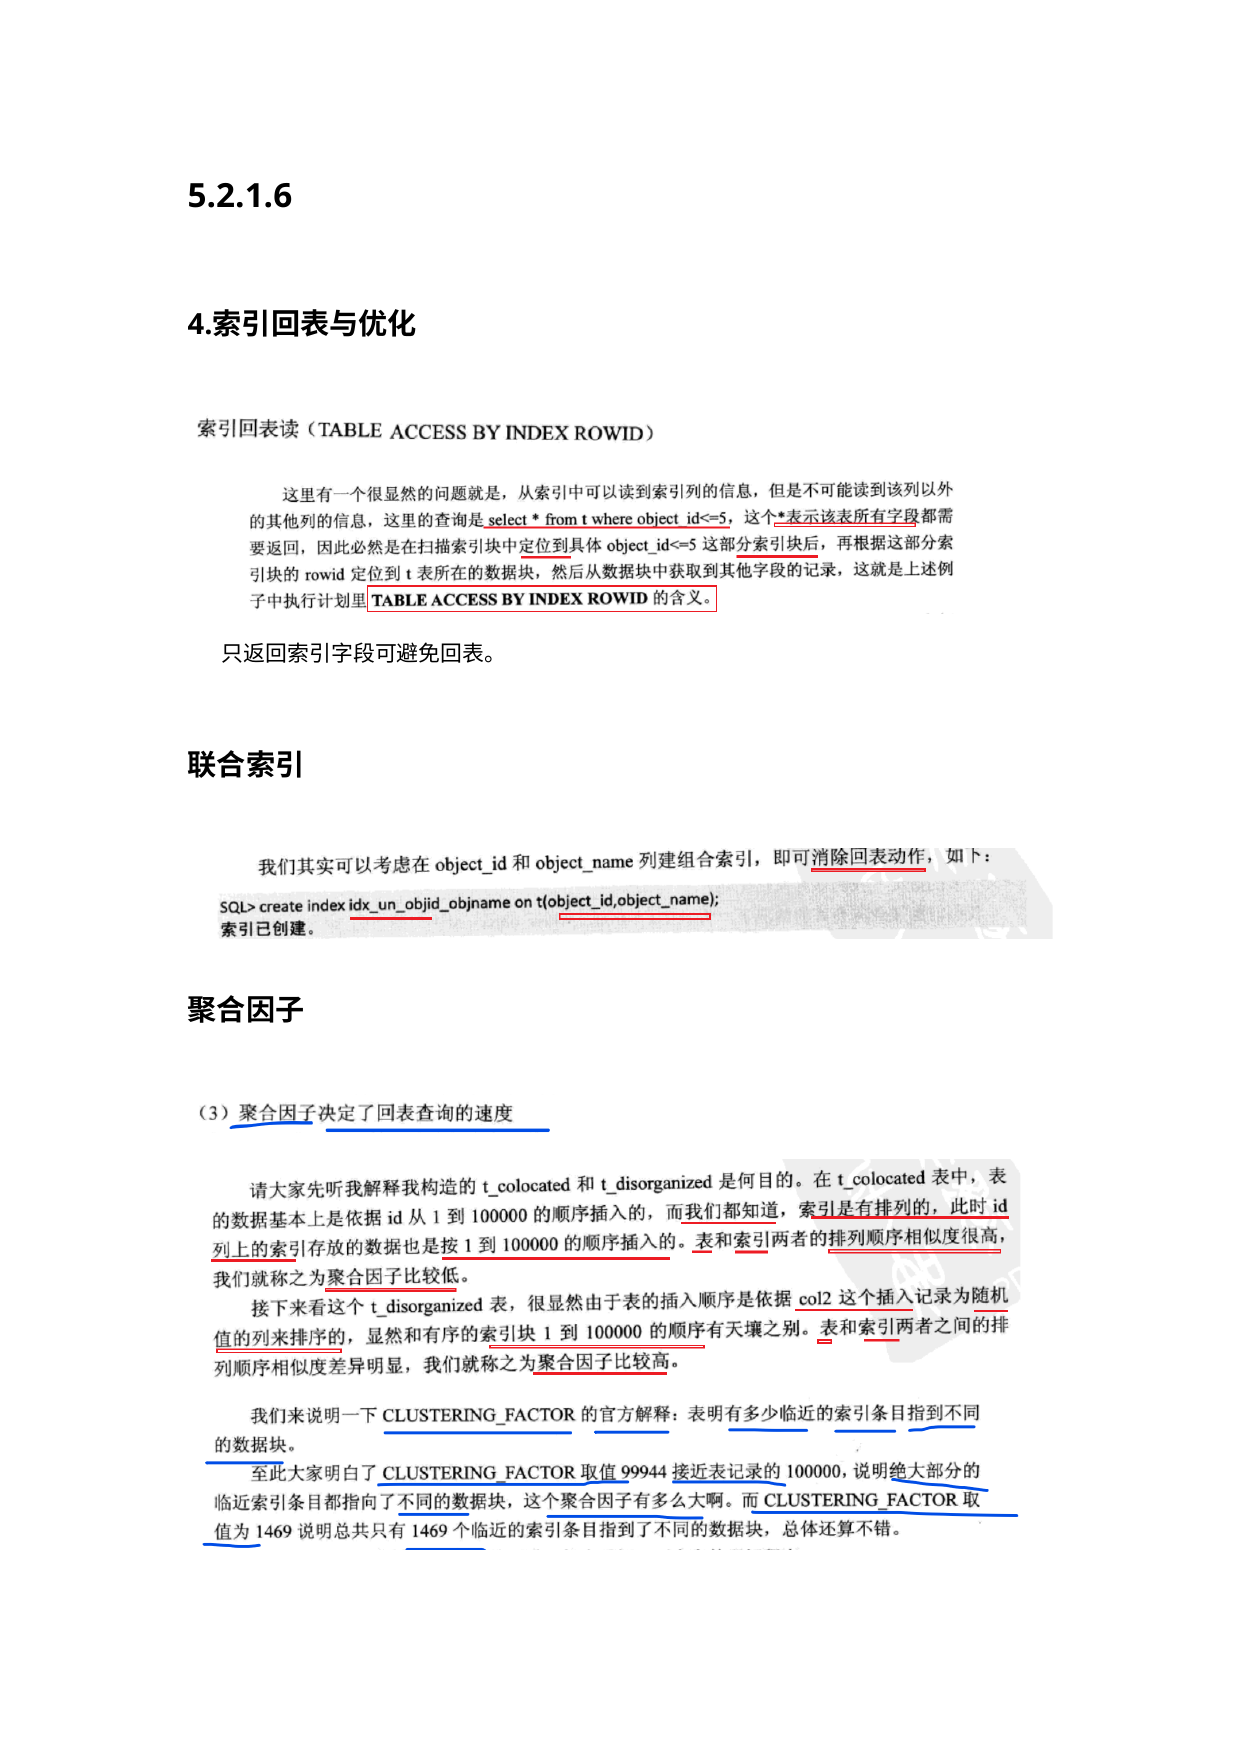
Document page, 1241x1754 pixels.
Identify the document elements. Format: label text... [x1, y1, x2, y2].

subtitle 4.索引回表与优化 [187, 289, 1053, 354]
picture [231, 473, 961, 614]
picture [187, 408, 658, 445]
picture [187, 1094, 565, 1133]
subtitle 聚合因子 [187, 975, 1053, 1040]
text 只返回索引字段可避免回表。 [187, 636, 1053, 668]
picture [187, 1159, 1021, 1384]
picture [187, 848, 1053, 939]
subtitle 联合索引 [187, 730, 1053, 795]
subtitle 5.2.1.6 [187, 162, 1053, 227]
picture [187, 1386, 1021, 1550]
